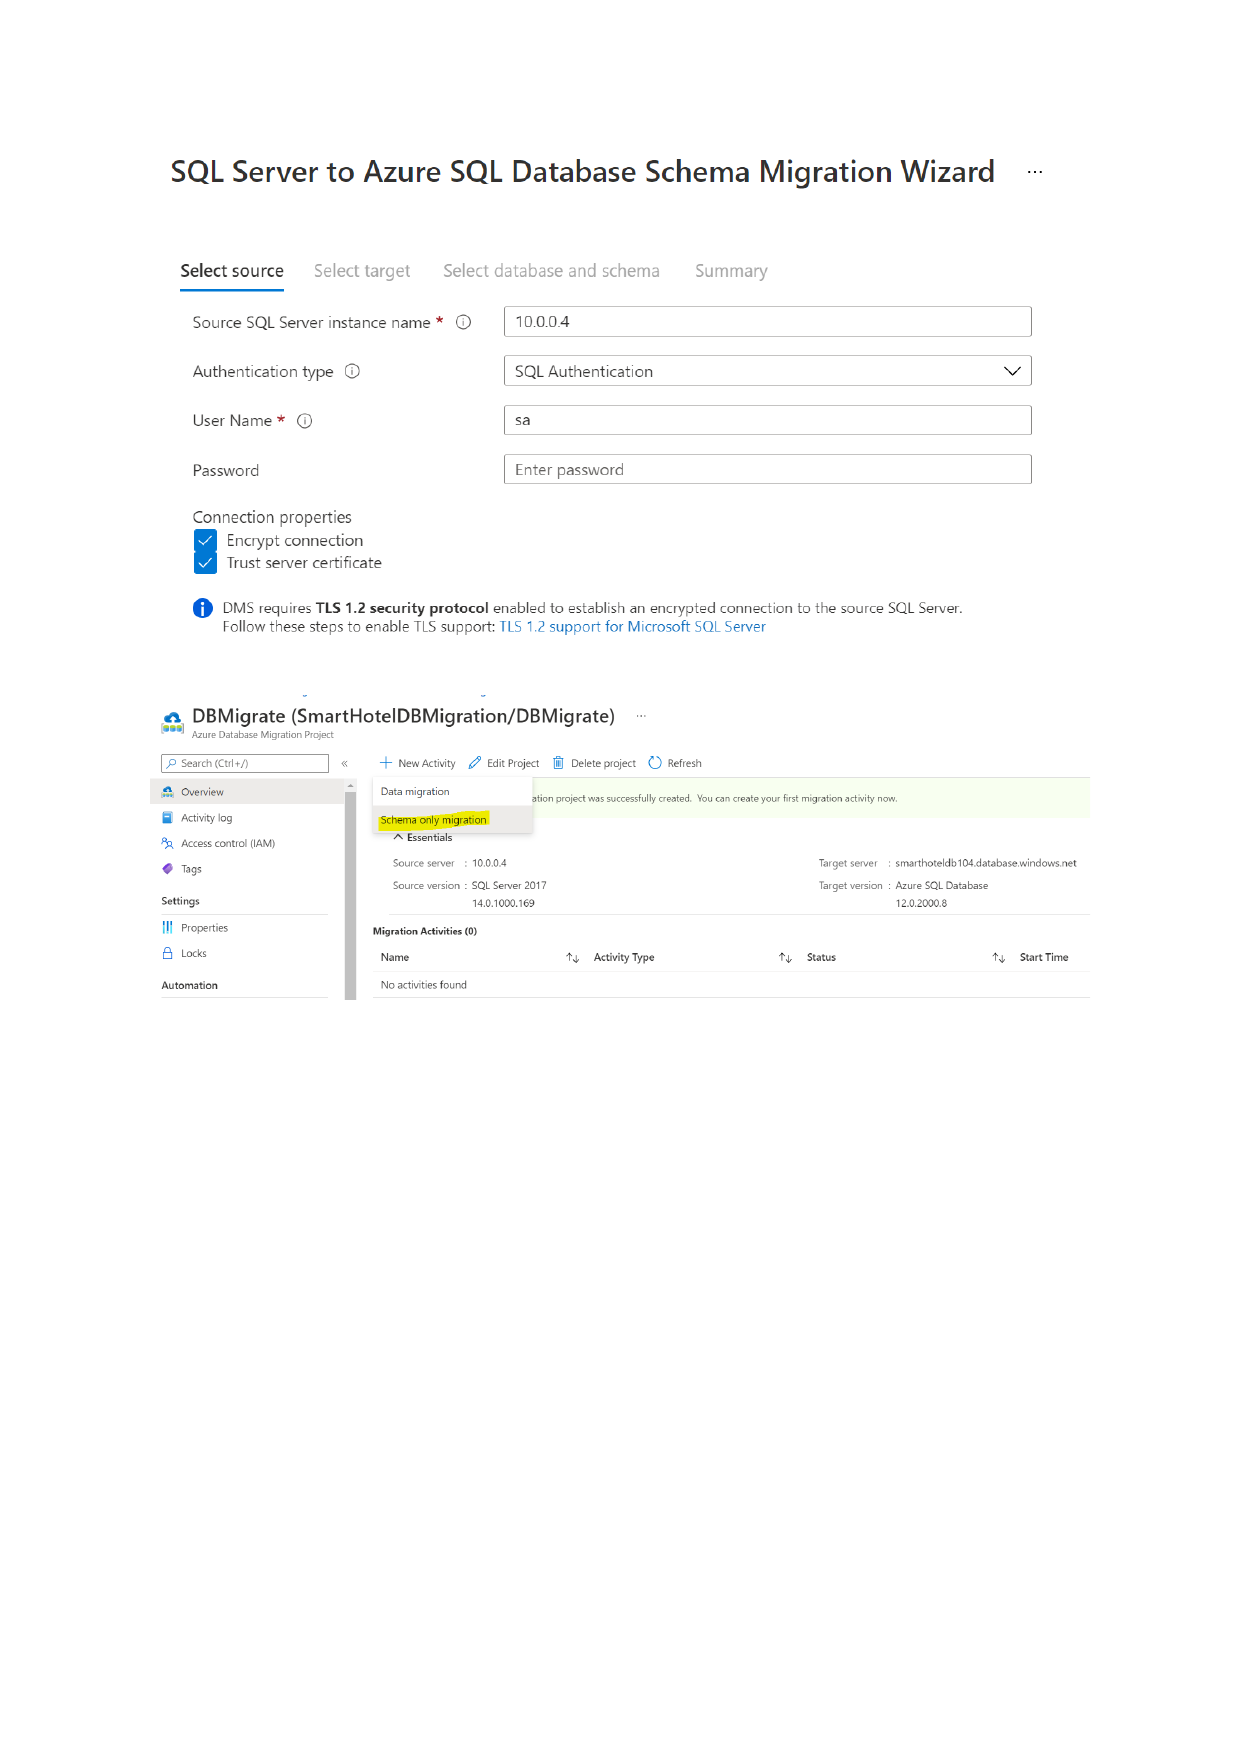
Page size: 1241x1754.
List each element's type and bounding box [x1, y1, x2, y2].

picture [150, 695, 1091, 1000]
picture [150, 150, 1091, 671]
